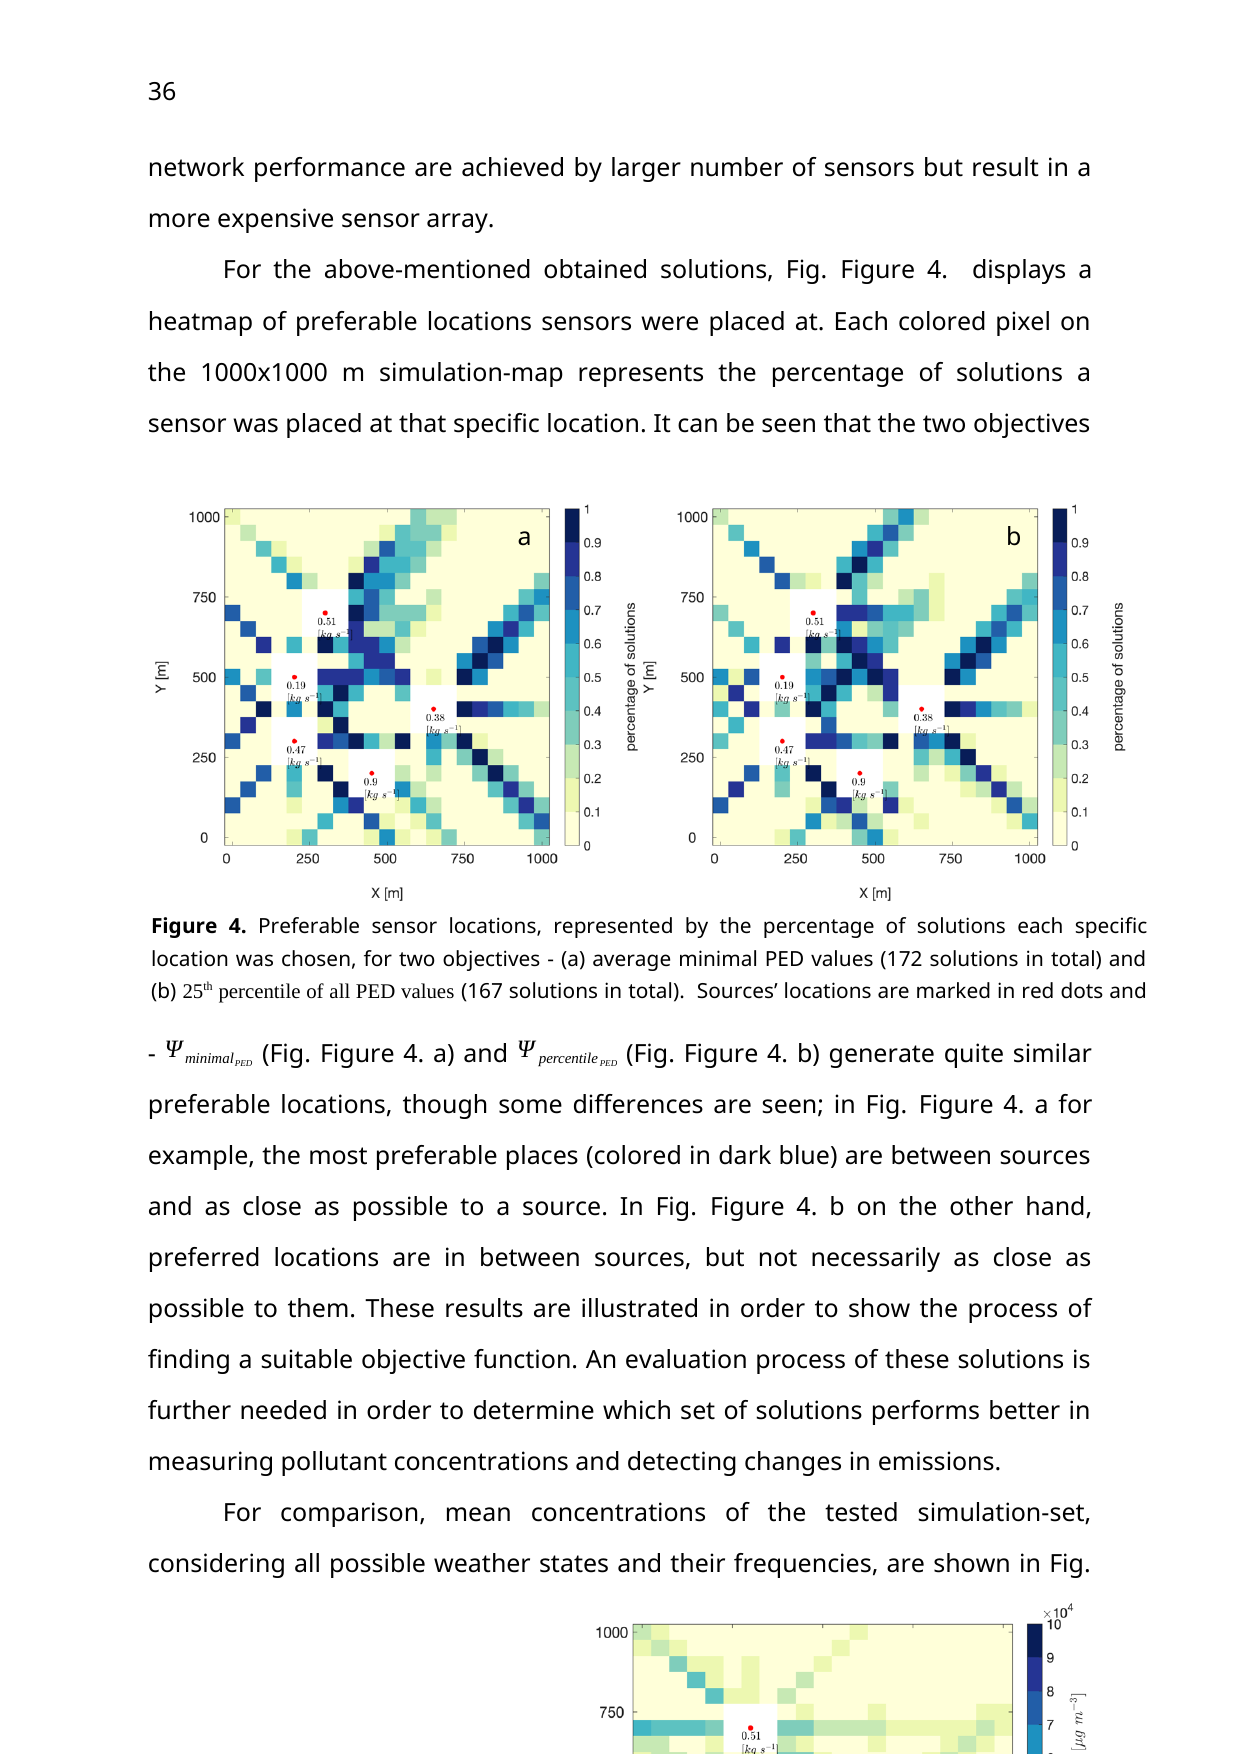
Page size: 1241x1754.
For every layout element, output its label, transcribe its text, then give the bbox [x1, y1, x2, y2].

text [148, 150, 1092, 235]
text For the above-mentioned obtained solutions, Fig. 4 displays a heatmap of preferable locations sensors were placed at. Each colored pixel on the 1000x1000 m simulation-map represents the percentage of solutions a sensor was placed at that specific location. It can be seen that the two objectives - (Fig. 4a) and (Fig. 4b) generate quite similar preferable locations, though some differences are seen; in Fig. 4a for example, the most preferable places (colored in dark blue) are between sources and as close as possible to a source. In Fig. 4b on the other hand, preferred locations are in between sources, but not necessarily as close as possible to them. These results are illustrated in order to show the process of finding a suitable objective function. An evaluation process of these solutions is further needed in order to determine which set of solutions performs better in measuring pollutant concentrations and detecting changes in emissions. [148, 252, 1092, 487]
text For the above-mentioned obtained solutions, Fig. 4 displays a heatmap of preferable locations sensors were placed at. Each colored pixel on the 1000x1000 m simulation-map represents the percentage of solutions a sensor was placed at that specific location. It can be seen that the two objectives - (Fig. 4a) and (Fig. 4b) generate quite similar preferable locations, though some differences are seen; in Fig. 4a for example, the most preferable places (colored in dark blue) are between sources and as close as possible to a source. In Fig. 4b on the other hand, preferred locations are in between sources, but not necessarily as close as possible to them. These results are illustrated in order to show the process of finding a suitable objective function. An evaluation process of these solutions is further needed in order to determine which set of solutions performs better in measuring pollutant concentrations and detecting changes in emissions. [148, 909, 1092, 1478]
picture [551, 1591, 1096, 1754]
picture [138, 487, 1140, 909]
